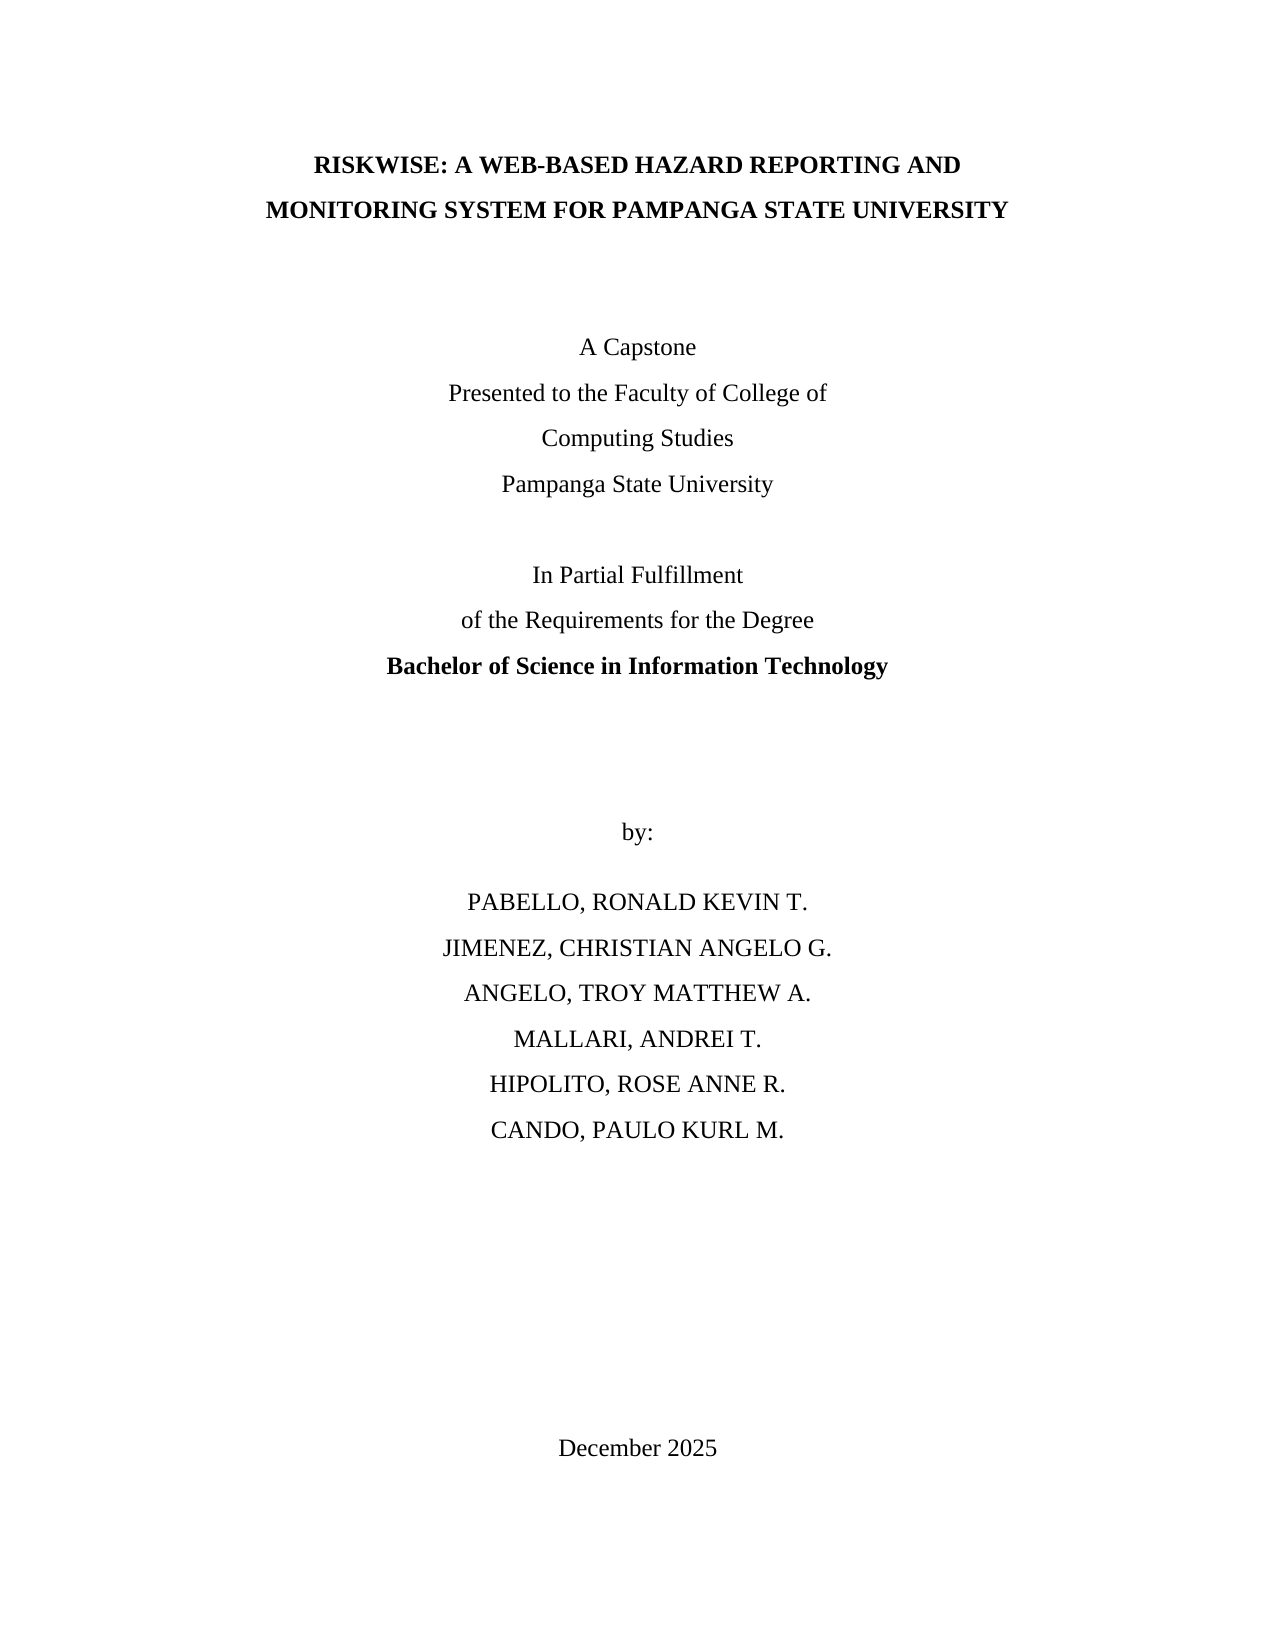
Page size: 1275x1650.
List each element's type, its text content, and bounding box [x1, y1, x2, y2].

text PABELLO, RONALD KEVIN T. [225, 887, 1050, 916]
text December 2025 [225, 1433, 1050, 1462]
text Bachelor of Science in Information Technology [225, 651, 1050, 679]
text RISKWISE: A WEB-BASED HAZARD REPORTING AND [225, 150, 1050, 179]
text by: [225, 817, 1050, 846]
text Pampanga State University [225, 469, 1050, 497]
text JIMENEZ, CHRISTIAN ANGELO G. [225, 933, 1050, 962]
text MALLARI, ANDREI T. [225, 1024, 1050, 1053]
text CANDO, PAULO KURL M. [225, 1115, 1050, 1144]
text HIPOLITO, ROSE ANNE R. [225, 1069, 1050, 1098]
text In Partial Fulfillment [225, 560, 1050, 588]
text A Capstone [225, 332, 1050, 361]
text ANGELO, TROY MATTHEW A. [225, 978, 1050, 1007]
text Presented to the Faculty of College of [225, 378, 1050, 406]
text of the Requirements for the Degree [225, 605, 1050, 634]
text MONITORING SYSTEM FOR PAMPANGA STATE UNIVERSITY [225, 196, 1050, 224]
text Computing Studies [225, 423, 1050, 452]
